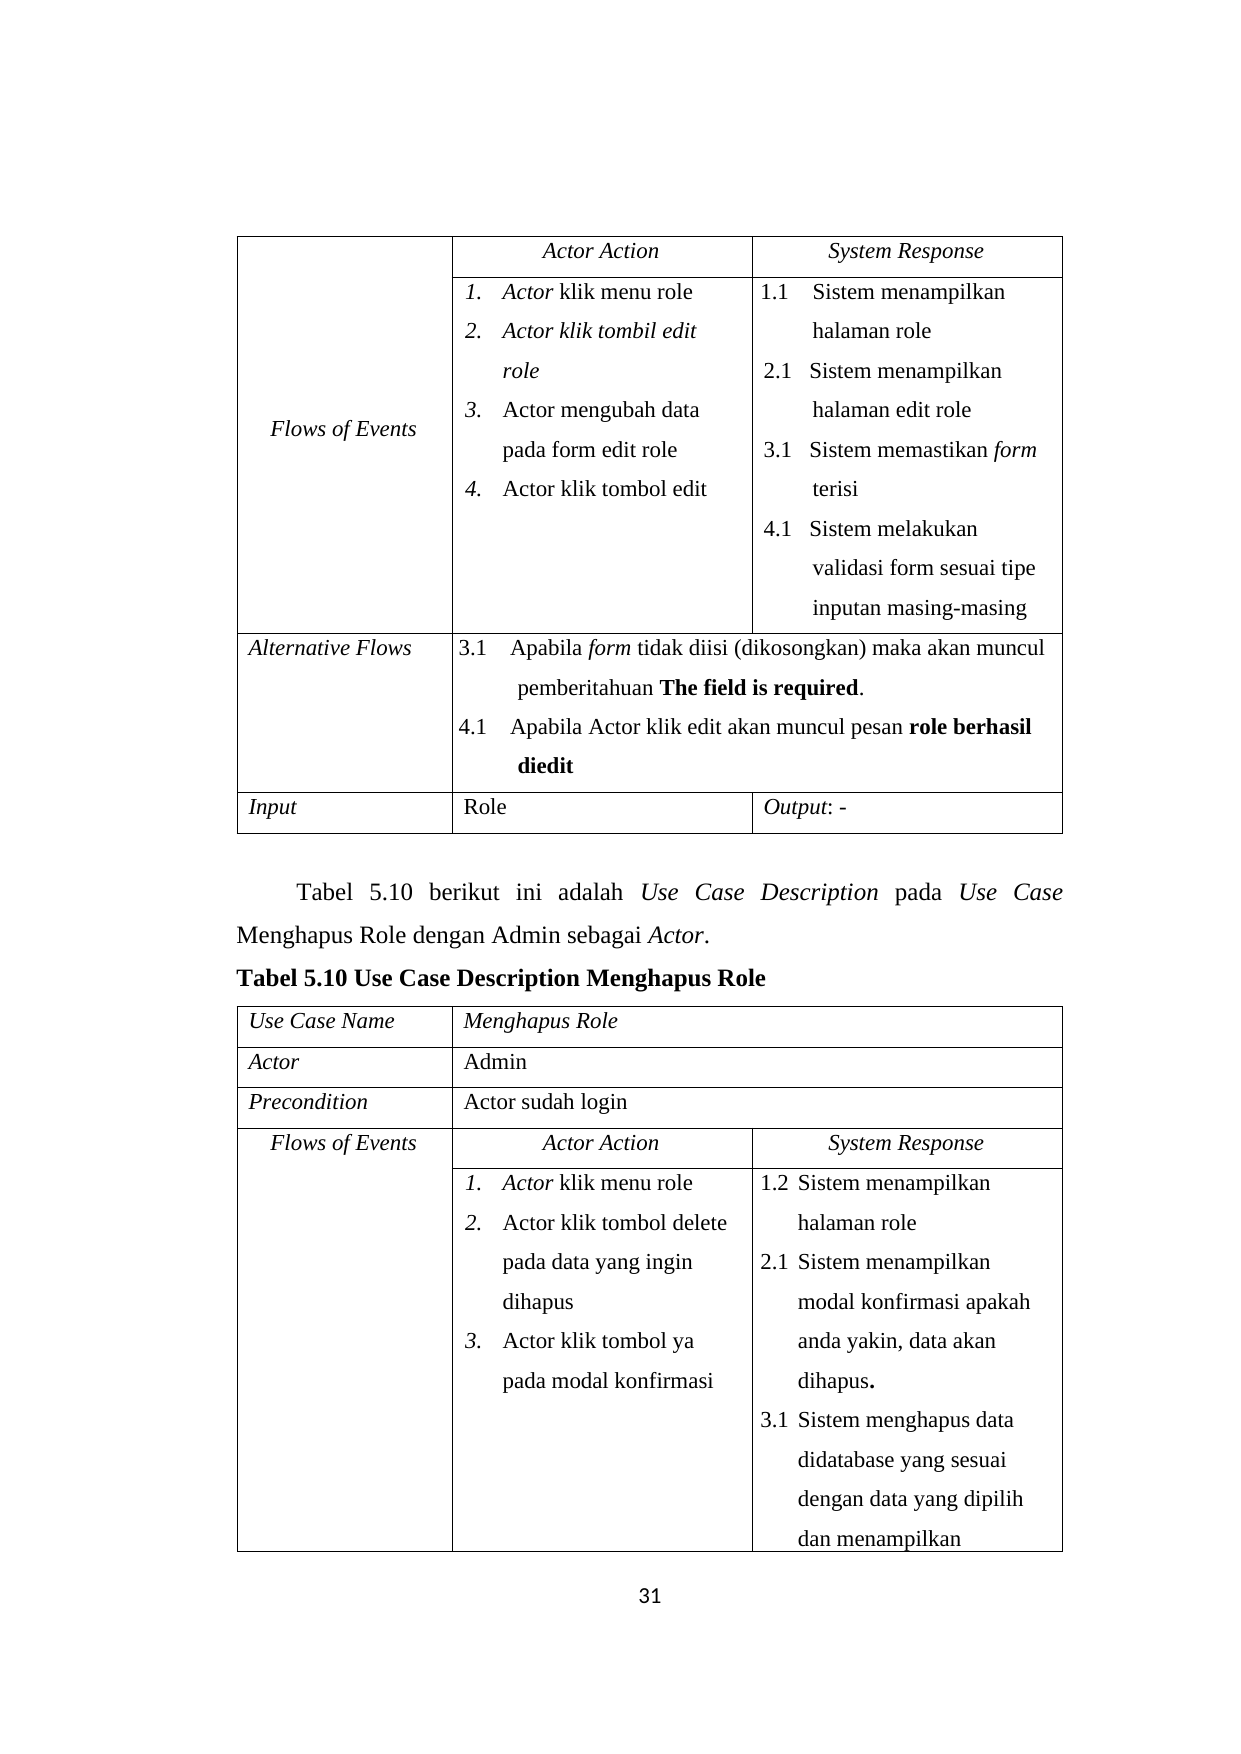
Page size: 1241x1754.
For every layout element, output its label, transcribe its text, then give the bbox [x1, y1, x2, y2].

table_cell Actor sudah login [453, 1088, 1062, 1128]
table_header Menghapus Role [453, 1007, 1062, 1047]
table_cell Actor Action [453, 1129, 752, 1168]
table_cell Flows of Events [238, 1129, 452, 1551]
table_cell Precondition [238, 1088, 452, 1128]
table_cell Role [453, 793, 752, 833]
table_cell Flows of Events [238, 237, 452, 633]
table_cell System Response [753, 237, 1062, 277]
table_cell Actor klik menu role Actor klik tombil edit role Actor mengubah data pada form edit role Actor klik tombol edit [453, 278, 752, 633]
table_cell Input [238, 793, 452, 833]
table_header Use Case Name [238, 1007, 452, 1047]
table_cell Output: - [753, 793, 1062, 833]
table_cell Actor [238, 1048, 452, 1087]
table_cell Admin [453, 1048, 1062, 1087]
table_cell Sistem menampilkan halaman role 2.1 Sistem menampilkan halaman edit role 3.1 Sistem memastikan form terisi 4.1 Sistem melakukan validasi form sesuai tipe inputan masing-masing [753, 278, 1062, 633]
table_cell Alternative Flows [238, 634, 452, 792]
table_cell 3.1 Apabila form tidak diisi (dikosongkan) maka akan muncul pemberitahuan The field is required. 4.1 Apabila Actor klik edit akan muncul pesan role berhasil diedit [453, 634, 1062, 792]
text Tabel 5.10 berikut ini adalah Use Case Description pada Use Case Menghapus Role dengan Admin sebagai Actor. [236, 877, 1063, 949]
text Tabel 5.10 Use Case Description Menghapus Role [236, 963, 1063, 992]
table_cell Actor Action [453, 237, 752, 277]
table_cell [753, 1169, 1062, 1551]
table_cell System Response [753, 1129, 1062, 1168]
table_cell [453, 1169, 752, 1551]
